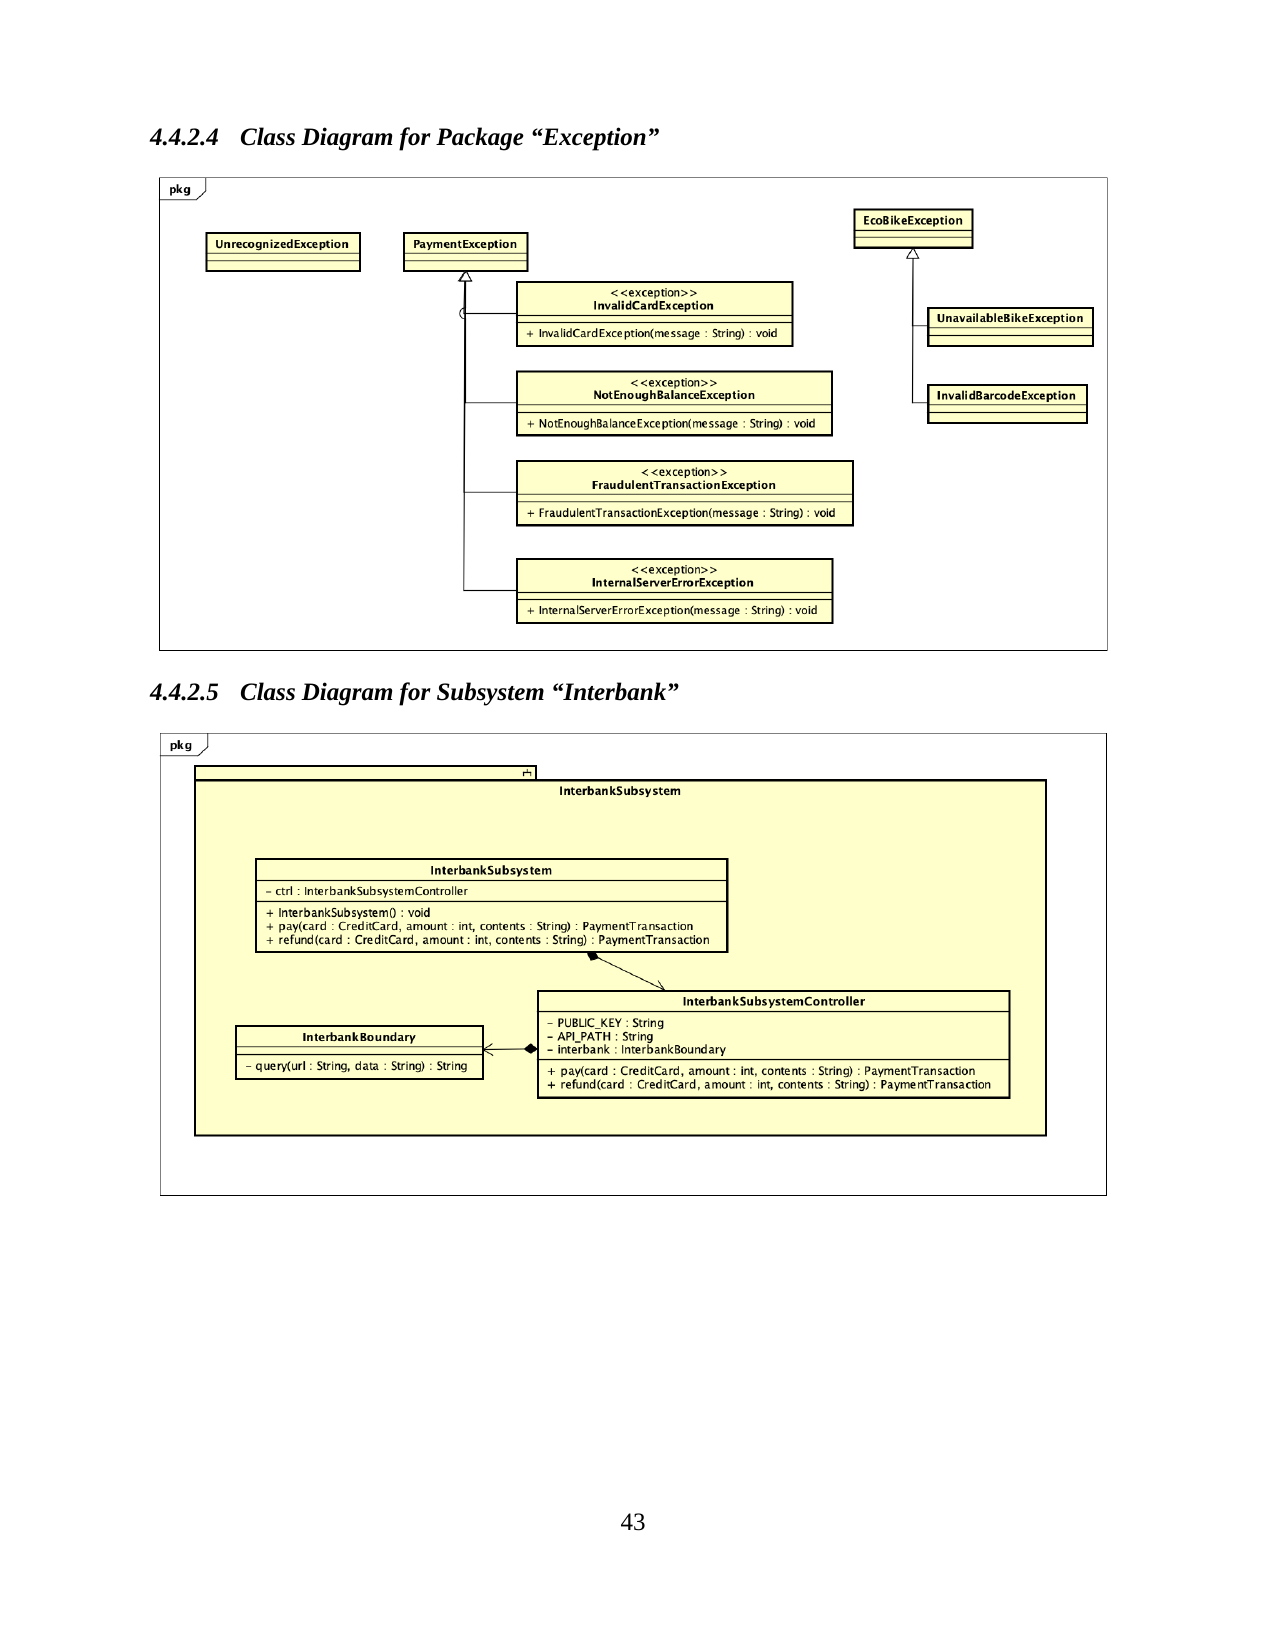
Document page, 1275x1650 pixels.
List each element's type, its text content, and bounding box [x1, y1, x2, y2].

picture [150, 168, 1116, 659]
picture [150, 723, 1116, 1205]
subtitle Class Diagram for Package “Exception” [150, 122, 1116, 151]
subtitle Class Diagram for Subsystem “Interbank” [150, 677, 1116, 706]
